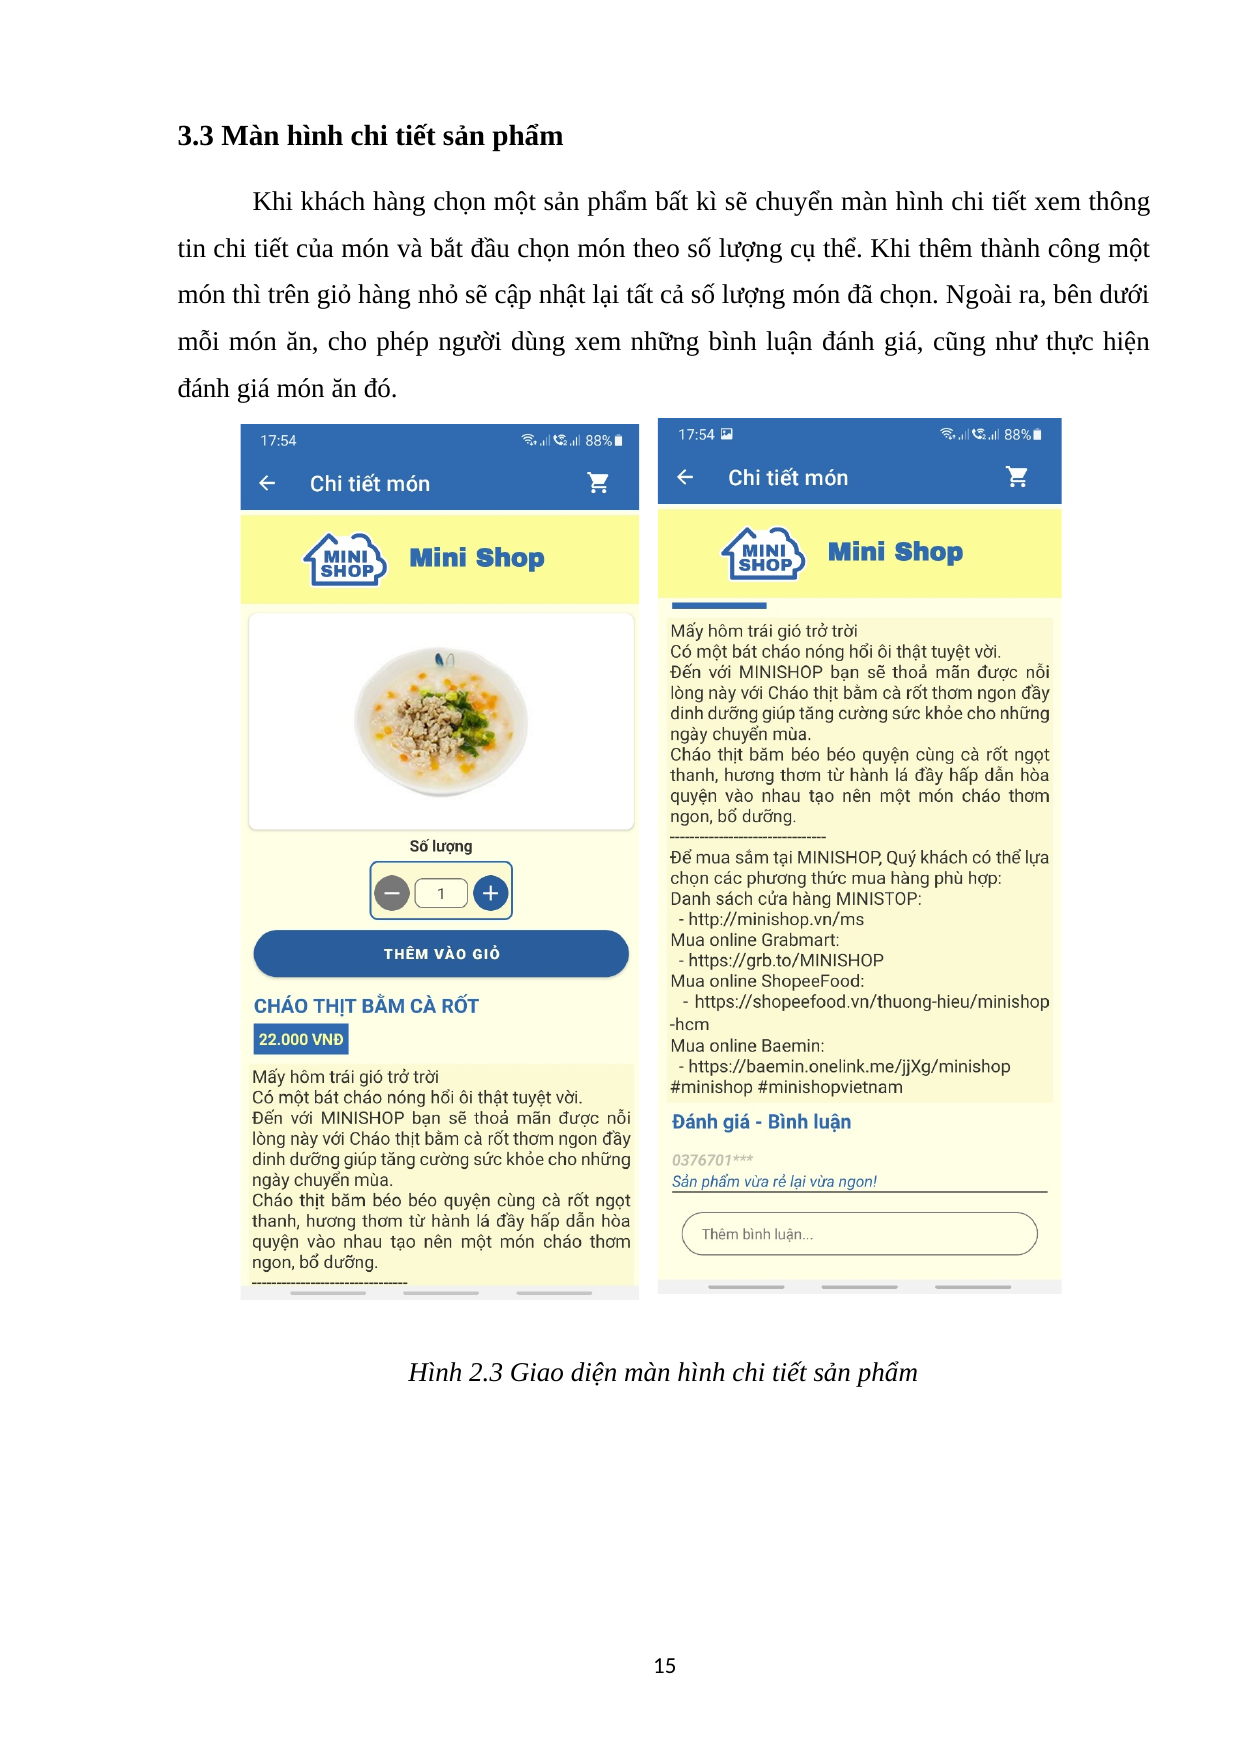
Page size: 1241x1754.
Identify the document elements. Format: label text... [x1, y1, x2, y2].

text Hình 2.3 Giao diện màn hình chi tiết sản phẩm [177, 1356, 1152, 1387]
picture [657, 418, 1062, 1294]
picture [239, 424, 639, 1297]
text 3.3 Màn hình chi tiết sản phẩm [177, 118, 1152, 152]
text Khi khách hàng chọn một sản phẩm bất kì sẽ chuyển màn hình chi tiết xem thông tin chi tiết của món và bắt đầu chọn món theo số lượng cụ thể. Khi thêm thành công một món thì trên giỏ hàng nhỏ sẽ cập nhật lại tất cả số lượng món đã chọn. Ngoài ra, bên dưới mỗi món ăn, cho phép người dùng xem những bình luận đánh giá, cũng như thực hiện đánh giá món ăn đó. [177, 185, 1152, 403]
